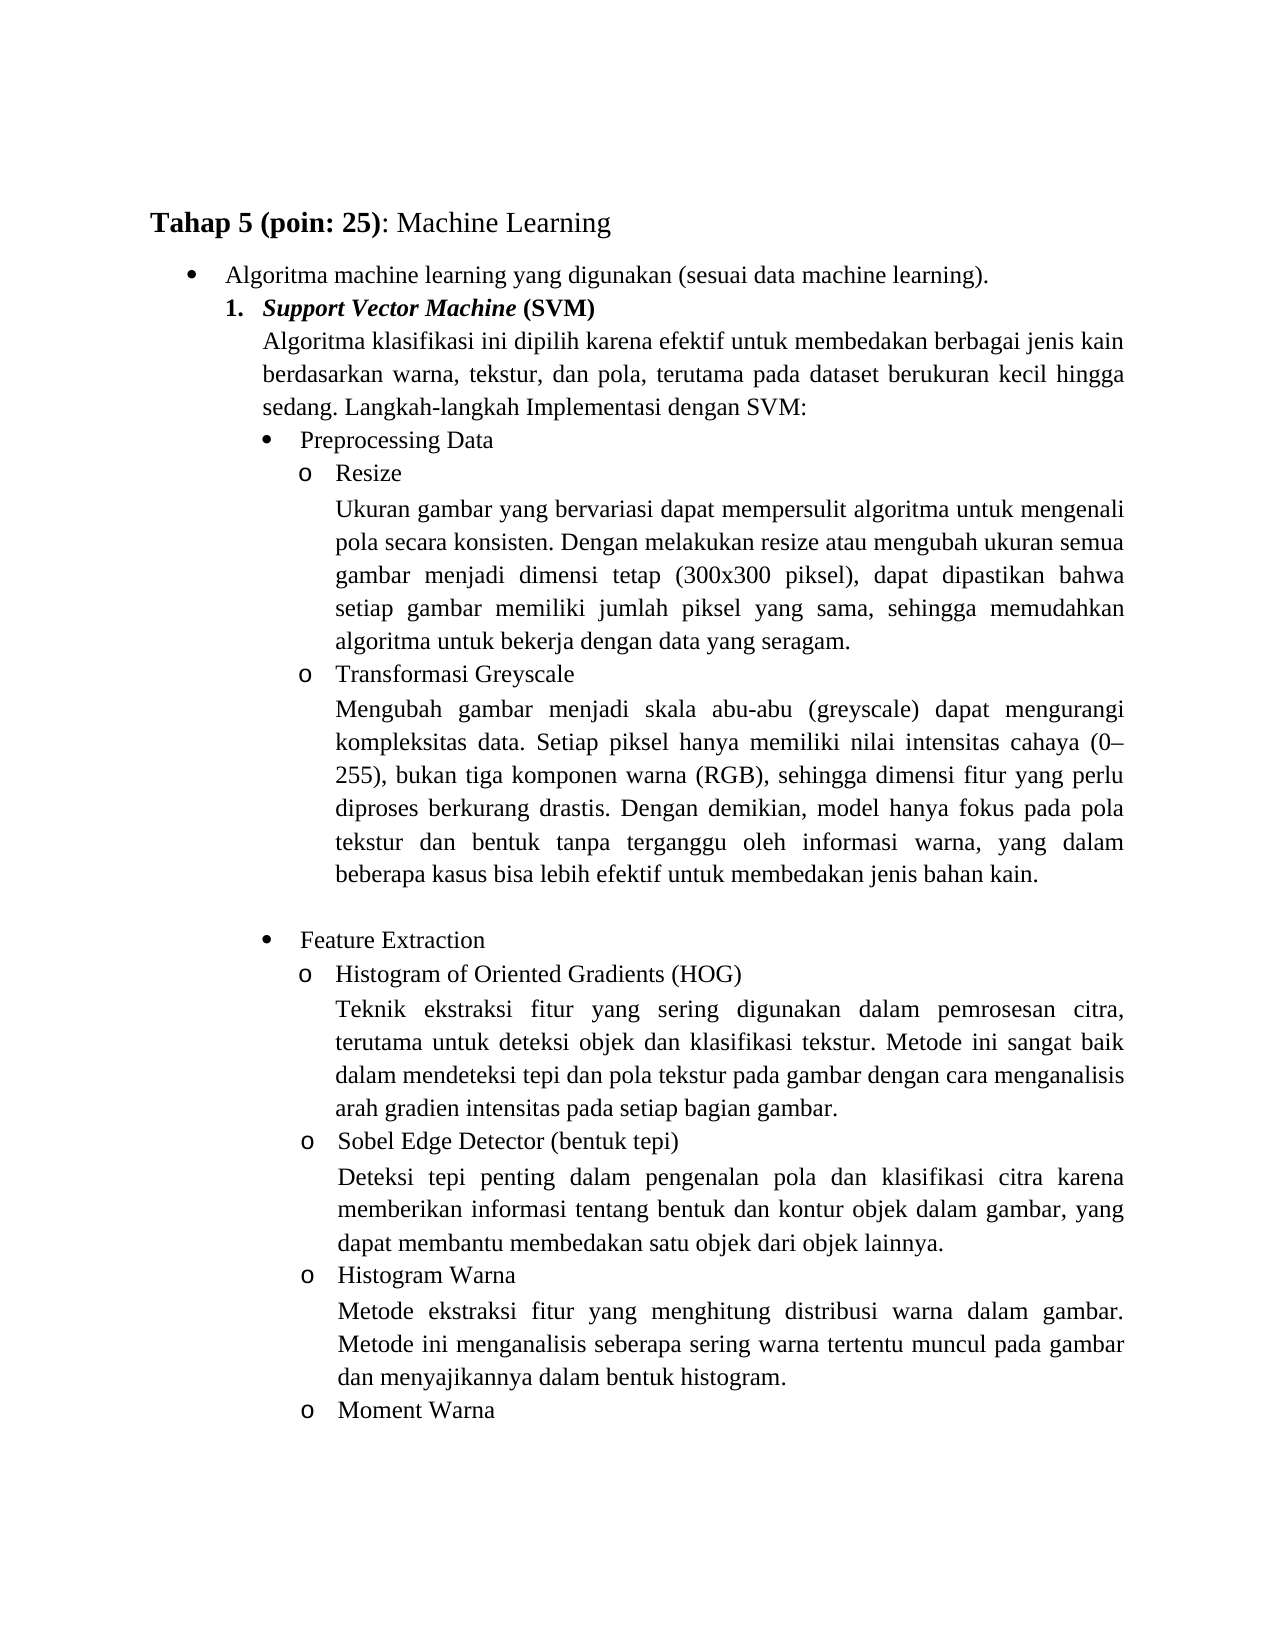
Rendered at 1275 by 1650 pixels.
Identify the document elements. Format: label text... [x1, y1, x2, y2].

list Histogram Warna [300, 1261, 1125, 1291]
text Tahap 5 (poin: 25): Machine Learning [150, 205, 1125, 239]
list Resize [298, 458, 1125, 489]
list Moment Warna [300, 1395, 1125, 1426]
list Histogram of Oriented Gradients (HOG) [298, 959, 1125, 989]
list Sobel Edge Detector (bentuk tepi) [300, 1126, 1125, 1157]
list Feature Extraction [262, 926, 1125, 954]
list Teknik ekstraksi fitur yang sering digunakan dalam pemrosesan citra, terutama untuk deteksi objek dan klasifikasi tekstur. Metode ini sangat baik dalam mendeteksi tepi dan pola tekstur pada gambar dengan cara menganalisis arah gradien intensitas pada setiap bagian gambar. [335, 994, 1125, 1122]
list Mengubah gambar menjadi skala abu-abu (greyscale) dapat mengurangi kompleksitas data. Setiap piksel hanya memiliki nilai intensitas cahaya (0–255), bukan tiga komponen warna (RGB), sehingga dimensi fitur yang perlu diproses berkurang drastis. Dengan demikian, model hanya fokus pada pola tekstur dan bentuk tanpa terganggu oleh informasi warna, yang dalam beberapa kasus bisa lebih efektif untuk membedakan jenis bahan kain. [335, 694, 1125, 888]
list Metode ekstraksi fitur yang menghitung distribusi warna dalam gambar. Metode ini menganalisis seberapa sering warna tertentu muncul pada gambar dan menyajikannya dalam bentuk histogram. [337, 1296, 1125, 1391]
list Algoritma machine learning yang digunakan (sesuai data machine learning). [187, 260, 1125, 289]
list Ukuran gambar yang bervariasi dapat mempersulit algoritma untuk mengenali pola secara konsisten. Dengan melakukan resize atau mengubah ukuran semua gambar menjadi dimensi tetap (300x300 piksel), dapat dipastikan bahwa setiap gambar memiliki jumlah piksel yang sama, sehingga memudahkan algoritma untuk bekerja dengan data yang seragam. [335, 494, 1125, 655]
list Preprocessing Data [262, 426, 1125, 454]
list Transformasi Greyscale [298, 659, 1125, 690]
list Algoritma klasifikasi ini dipilih karena efektif untuk membedakan berbagai jenis kain berdasarkan warna, tekstur, dan pola, terutama pada dataset berukuran kecil hingga sedang. Langkah-langkah Implementasi dengan SVM: [262, 326, 1125, 421]
list Support Vector Machine (SVM) [225, 293, 1125, 322]
list Deteksi tepi penting dalam pengenalan pola dan klasifikasi citra karena memberikan informasi tentang bentuk dan kontur objek dalam gambar, yang dapat membantu membedakan satu objek dari objek lainnya. [337, 1162, 1125, 1256]
